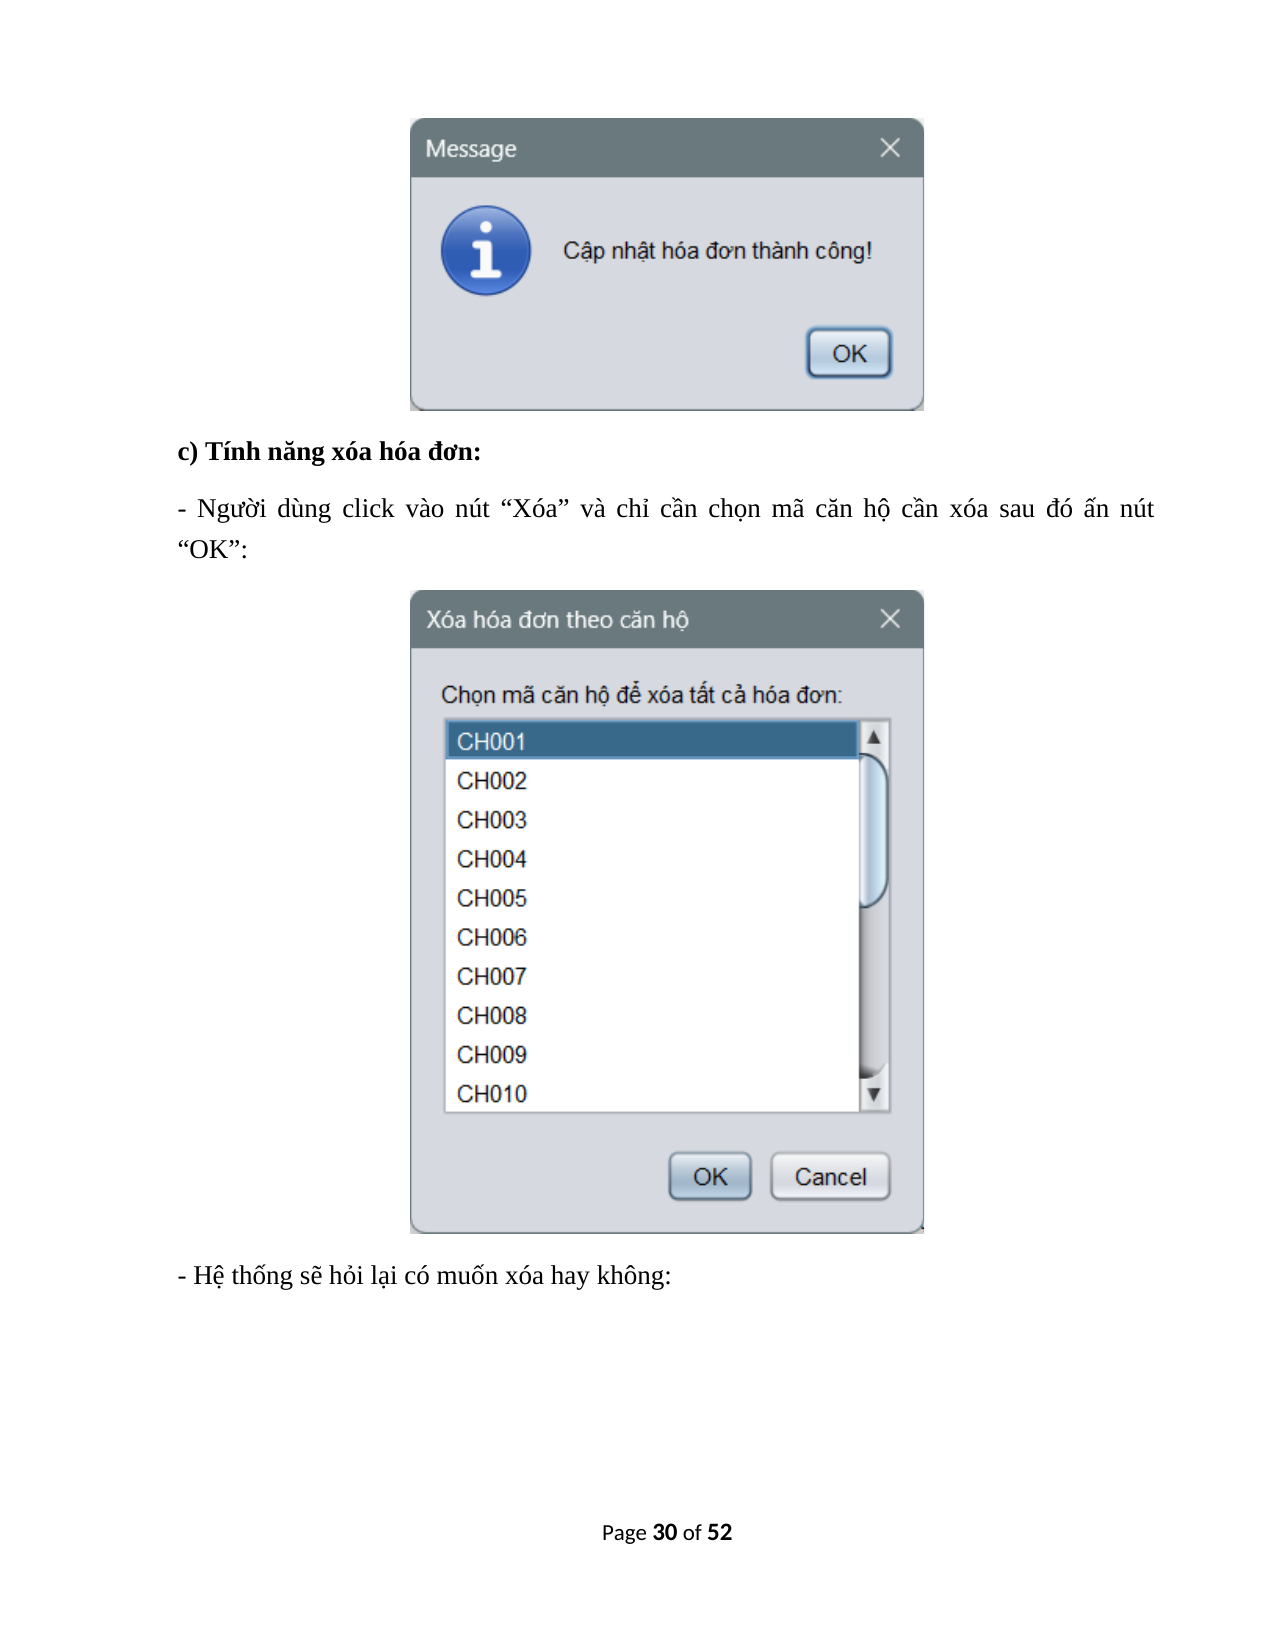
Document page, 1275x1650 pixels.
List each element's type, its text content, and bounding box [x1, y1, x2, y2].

text c) Tính năng xóa hóa đơn: [177, 435, 1157, 466]
text - Người dùng click vào nút “Xóa” và chỉ cần chọn mã căn hộ cần xóa sau đó ấn nút “OK”: [177, 492, 1157, 564]
picture [410, 590, 925, 1234]
picture [410, 118, 925, 411]
text - Hệ thống sẽ hỏi lại có muốn xóa hay không: [177, 1259, 1157, 1290]
